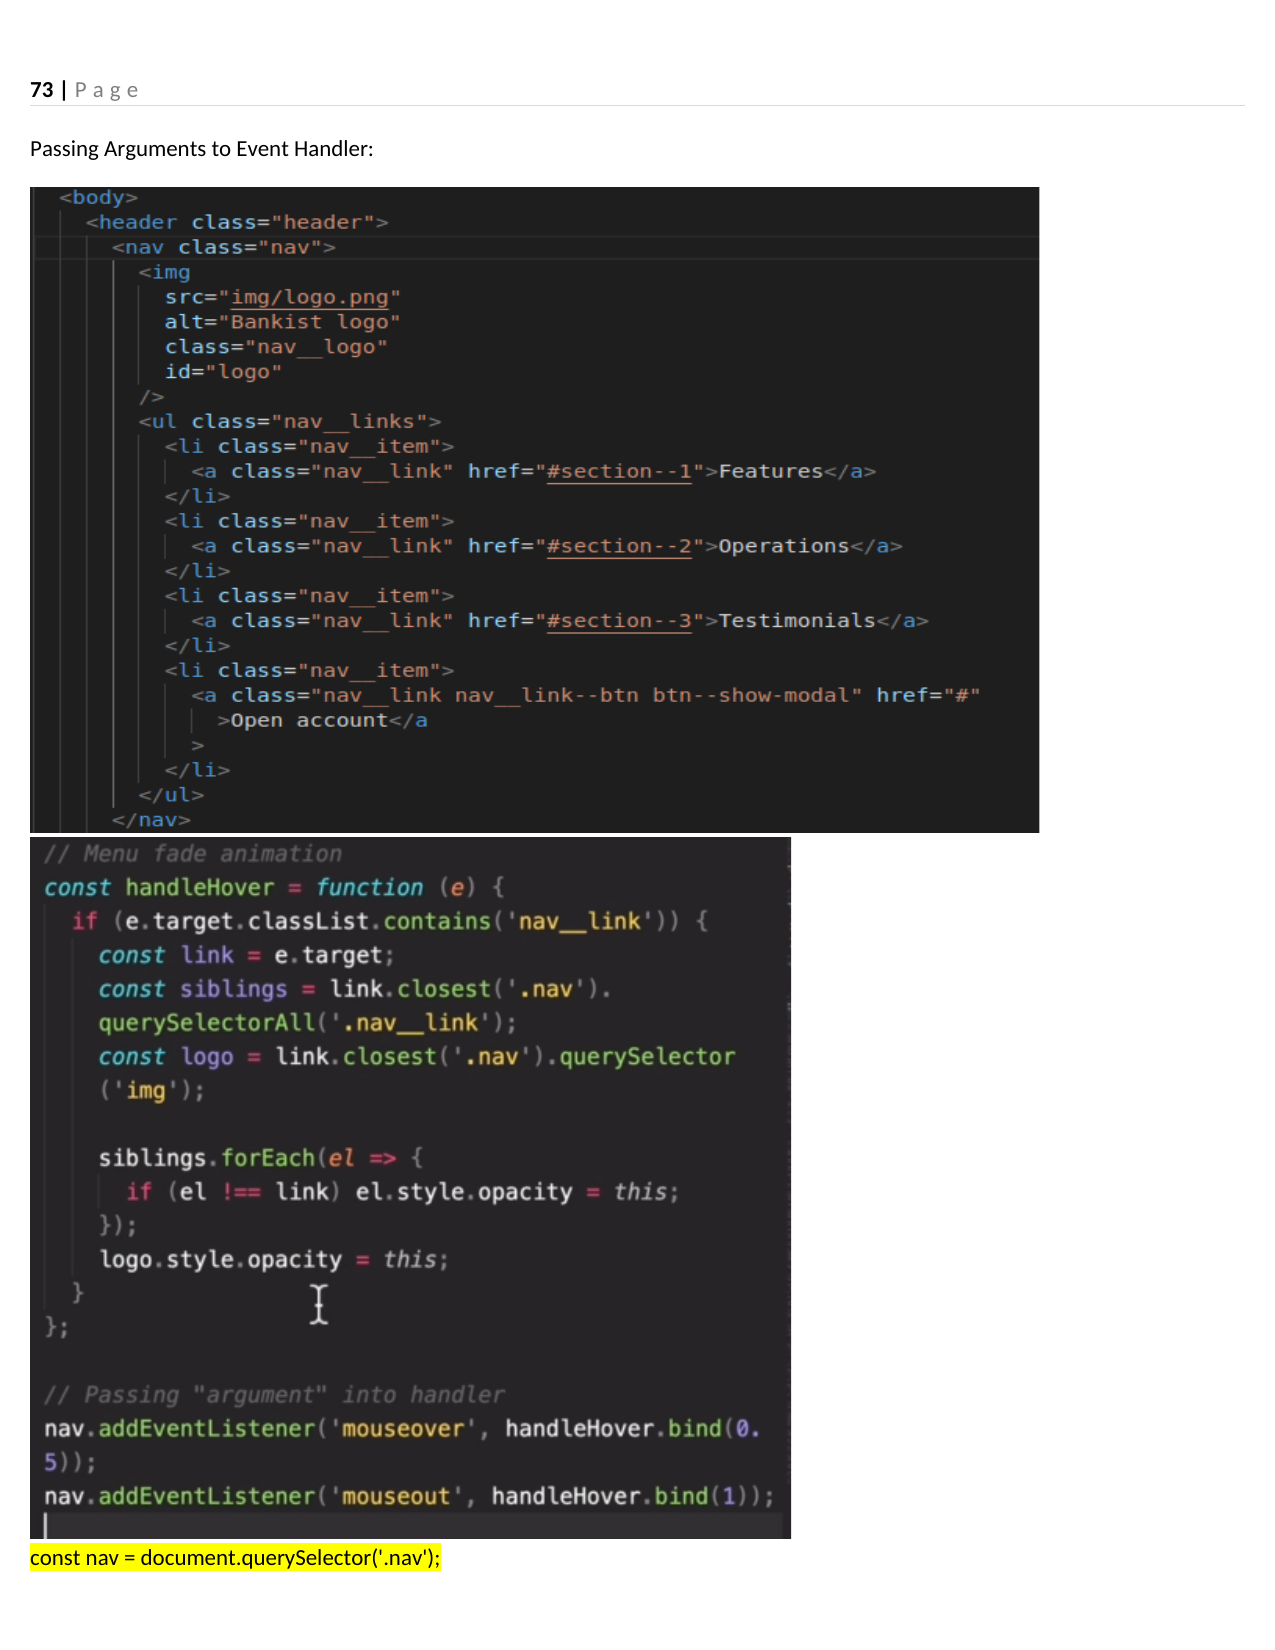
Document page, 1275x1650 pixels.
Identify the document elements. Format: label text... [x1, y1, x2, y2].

picture [30, 187, 1040, 833]
picture [30, 837, 792, 1539]
text Passing Arguments to Event Handler: [30, 134, 1245, 162]
